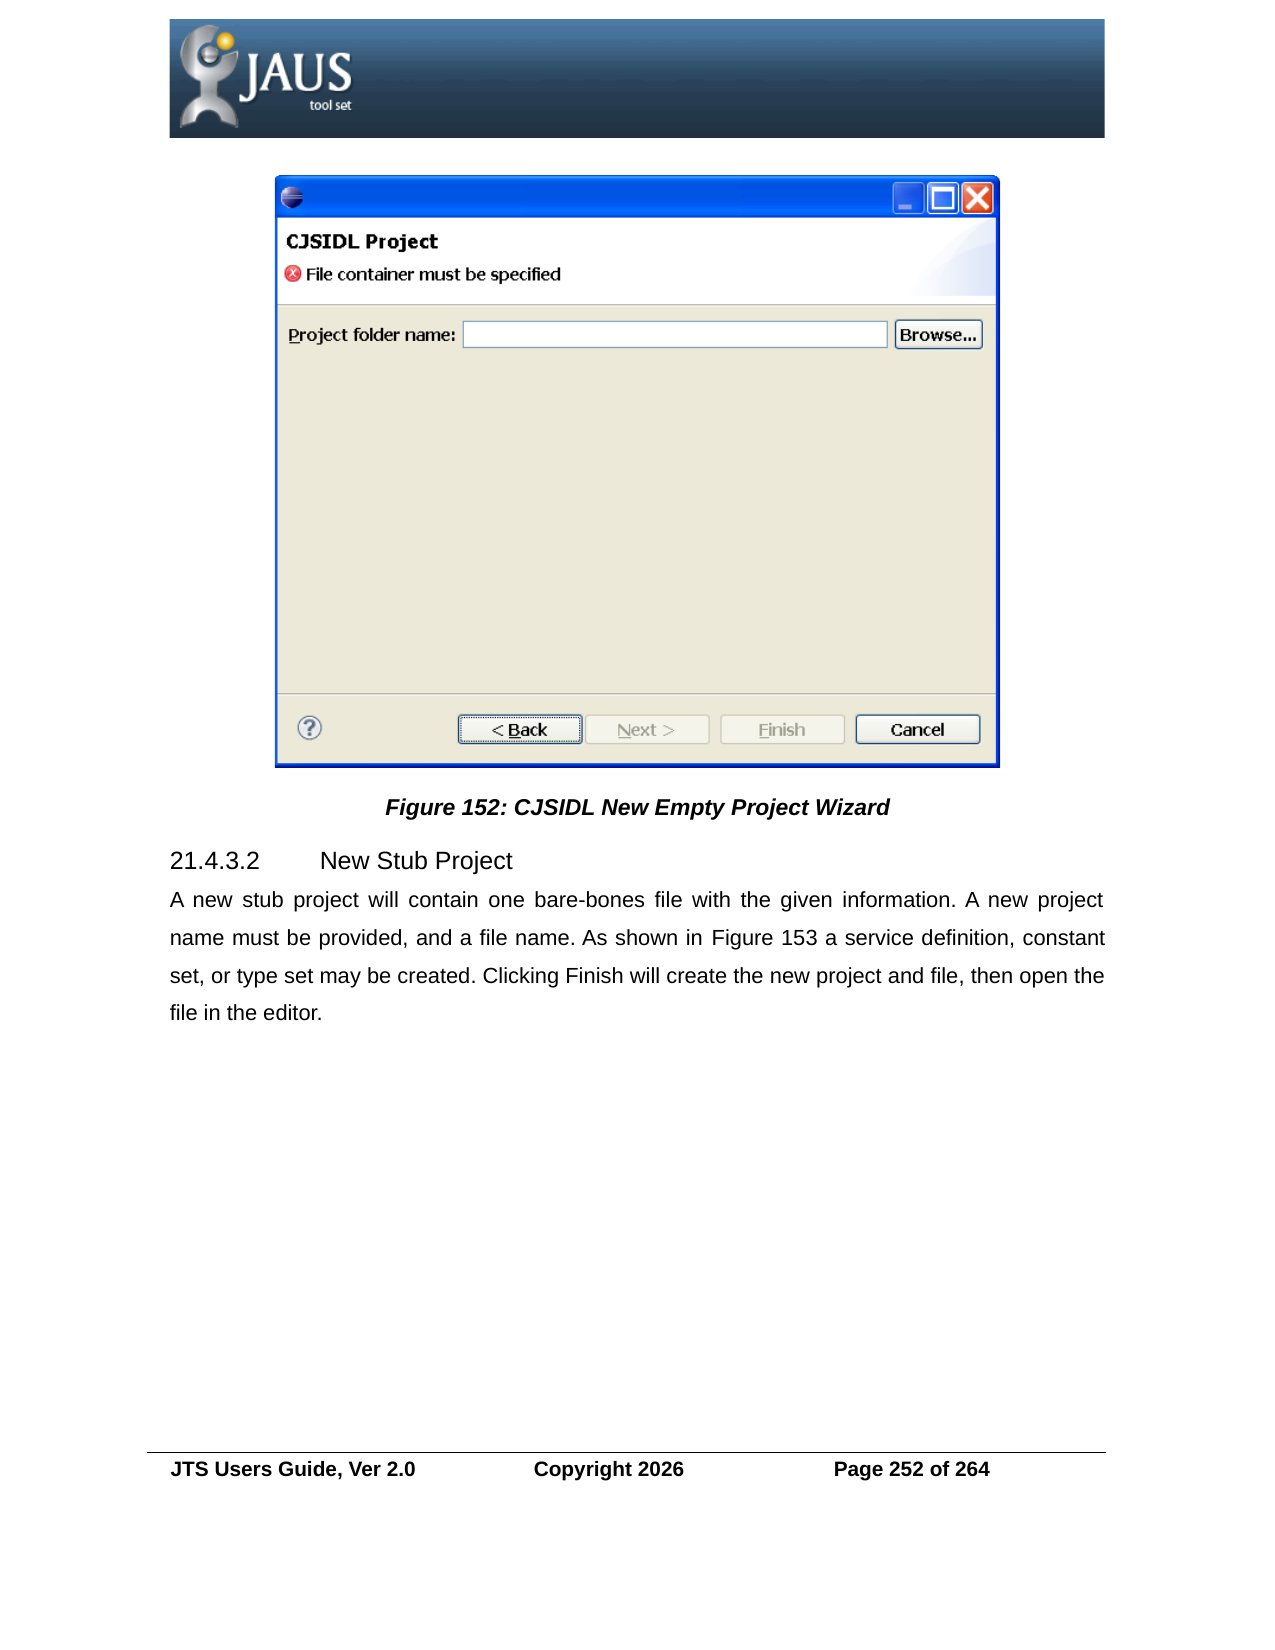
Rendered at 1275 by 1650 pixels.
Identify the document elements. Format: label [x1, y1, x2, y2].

picture [274, 175, 1001, 768]
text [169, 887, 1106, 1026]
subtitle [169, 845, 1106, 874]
picture [169, 19, 1105, 138]
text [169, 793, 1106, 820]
